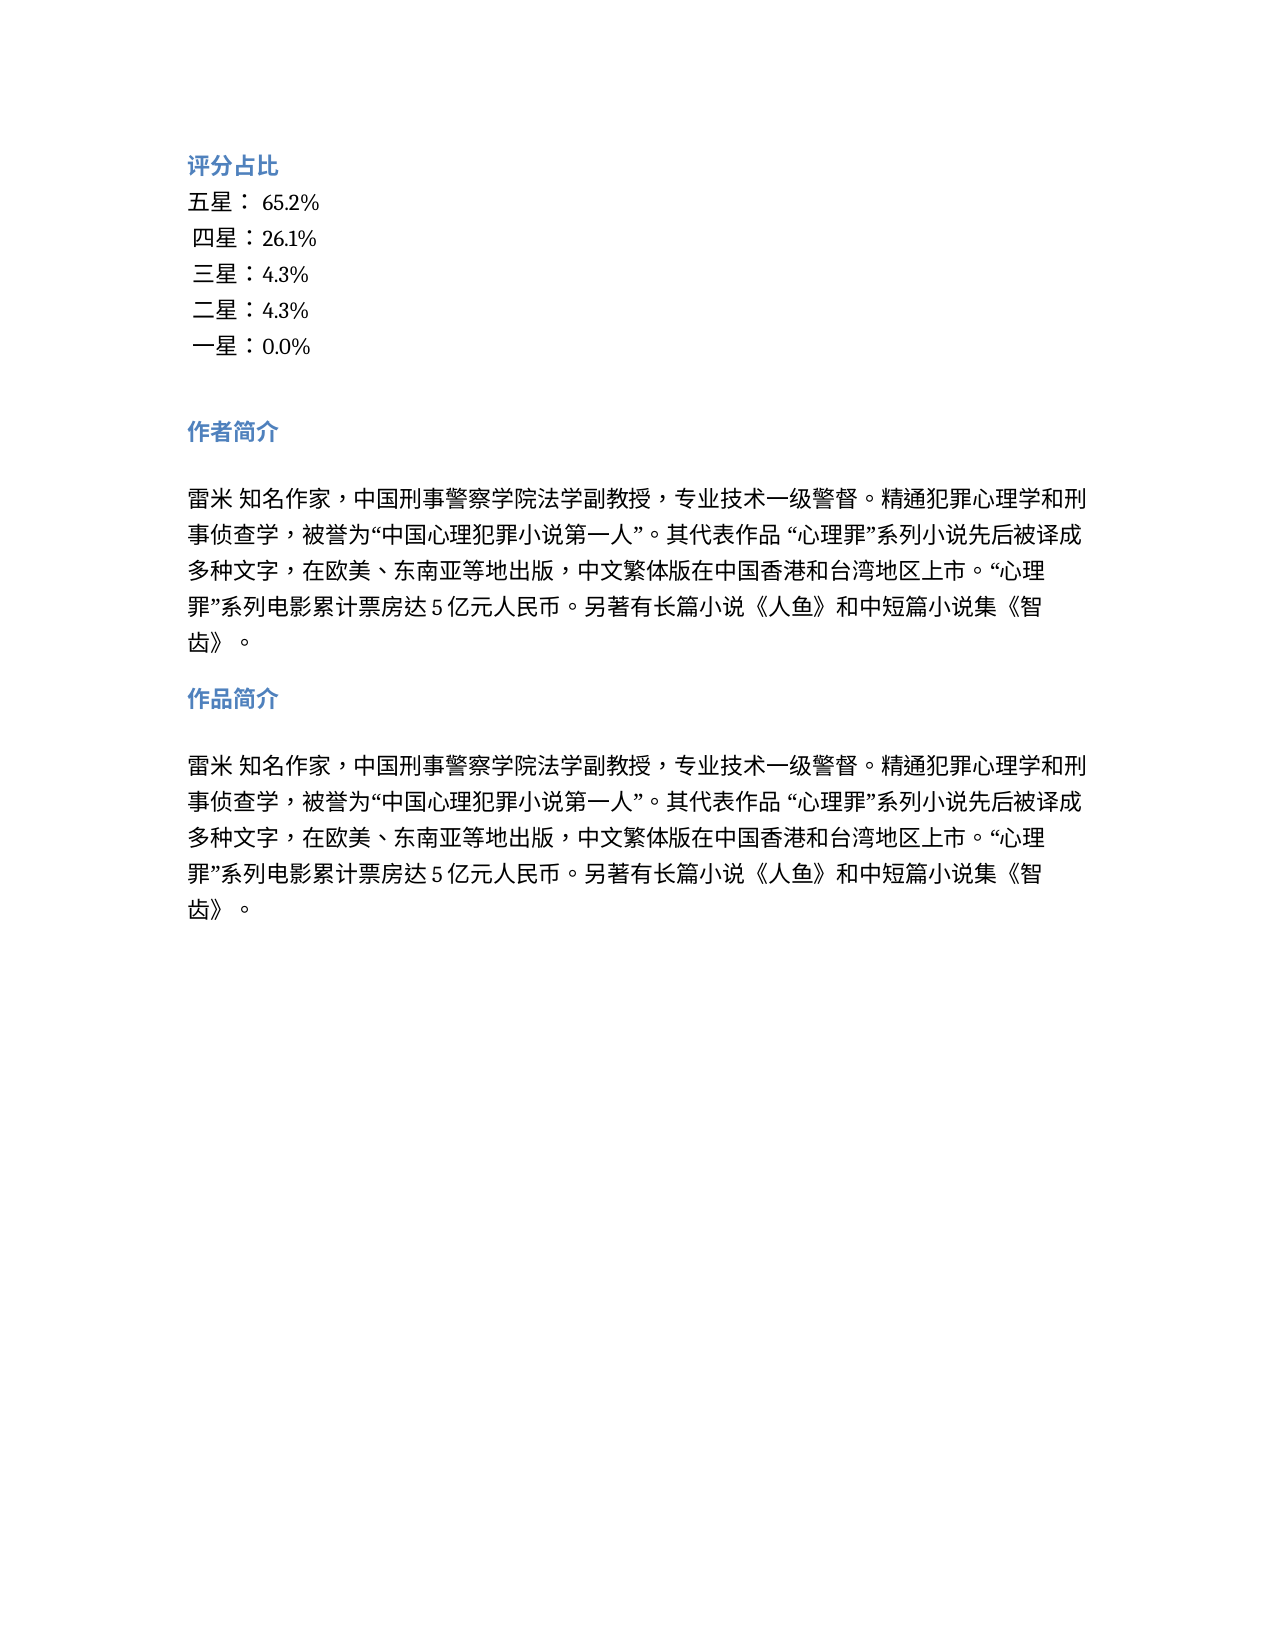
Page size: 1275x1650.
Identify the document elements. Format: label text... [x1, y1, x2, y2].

text 五星： 65.2% 四星： 26.1% 三星： 4.3% 二星： 4.3% 一星： 0.0% [187, 186, 1087, 391]
subtitle 作者简介 [187, 416, 1087, 447]
subtitle 作品简介 [187, 683, 1087, 714]
text 雷米 知名作家，中国刑事警察学院法学副教授，专业技术一级警督。精通犯罪心理学和刑事侦查学，被誉为“中国心理犯罪小说第一人”。其代表作品 “心理罪”系列小说先后被译成多种文字，在欧美、东南亚等地出版，中文繁体版在中国香港和台湾地区上市。“心理罪”系列电影累计票房达5亿元人民币。另著有长篇小说《人鱼》和中短篇小说集《智齿》。 [187, 452, 1087, 658]
text 雷米 知名作家，中国刑事警察学院法学副教授，专业技术一级警督。精通犯罪心理学和刑事侦查学，被誉为“中国心理犯罪小说第一人”。其代表作品 “心理罪”系列小说先后被译成多种文字，在欧美、东南亚等地出版，中文繁体版在中国香港和台湾地区上市。“心理罪”系列电影累计票房达5亿元人民币。另著有长篇小说《人鱼》和中短篇小说集《智齿》。 [187, 719, 1087, 925]
subtitle 评分占比 [187, 150, 1087, 181]
